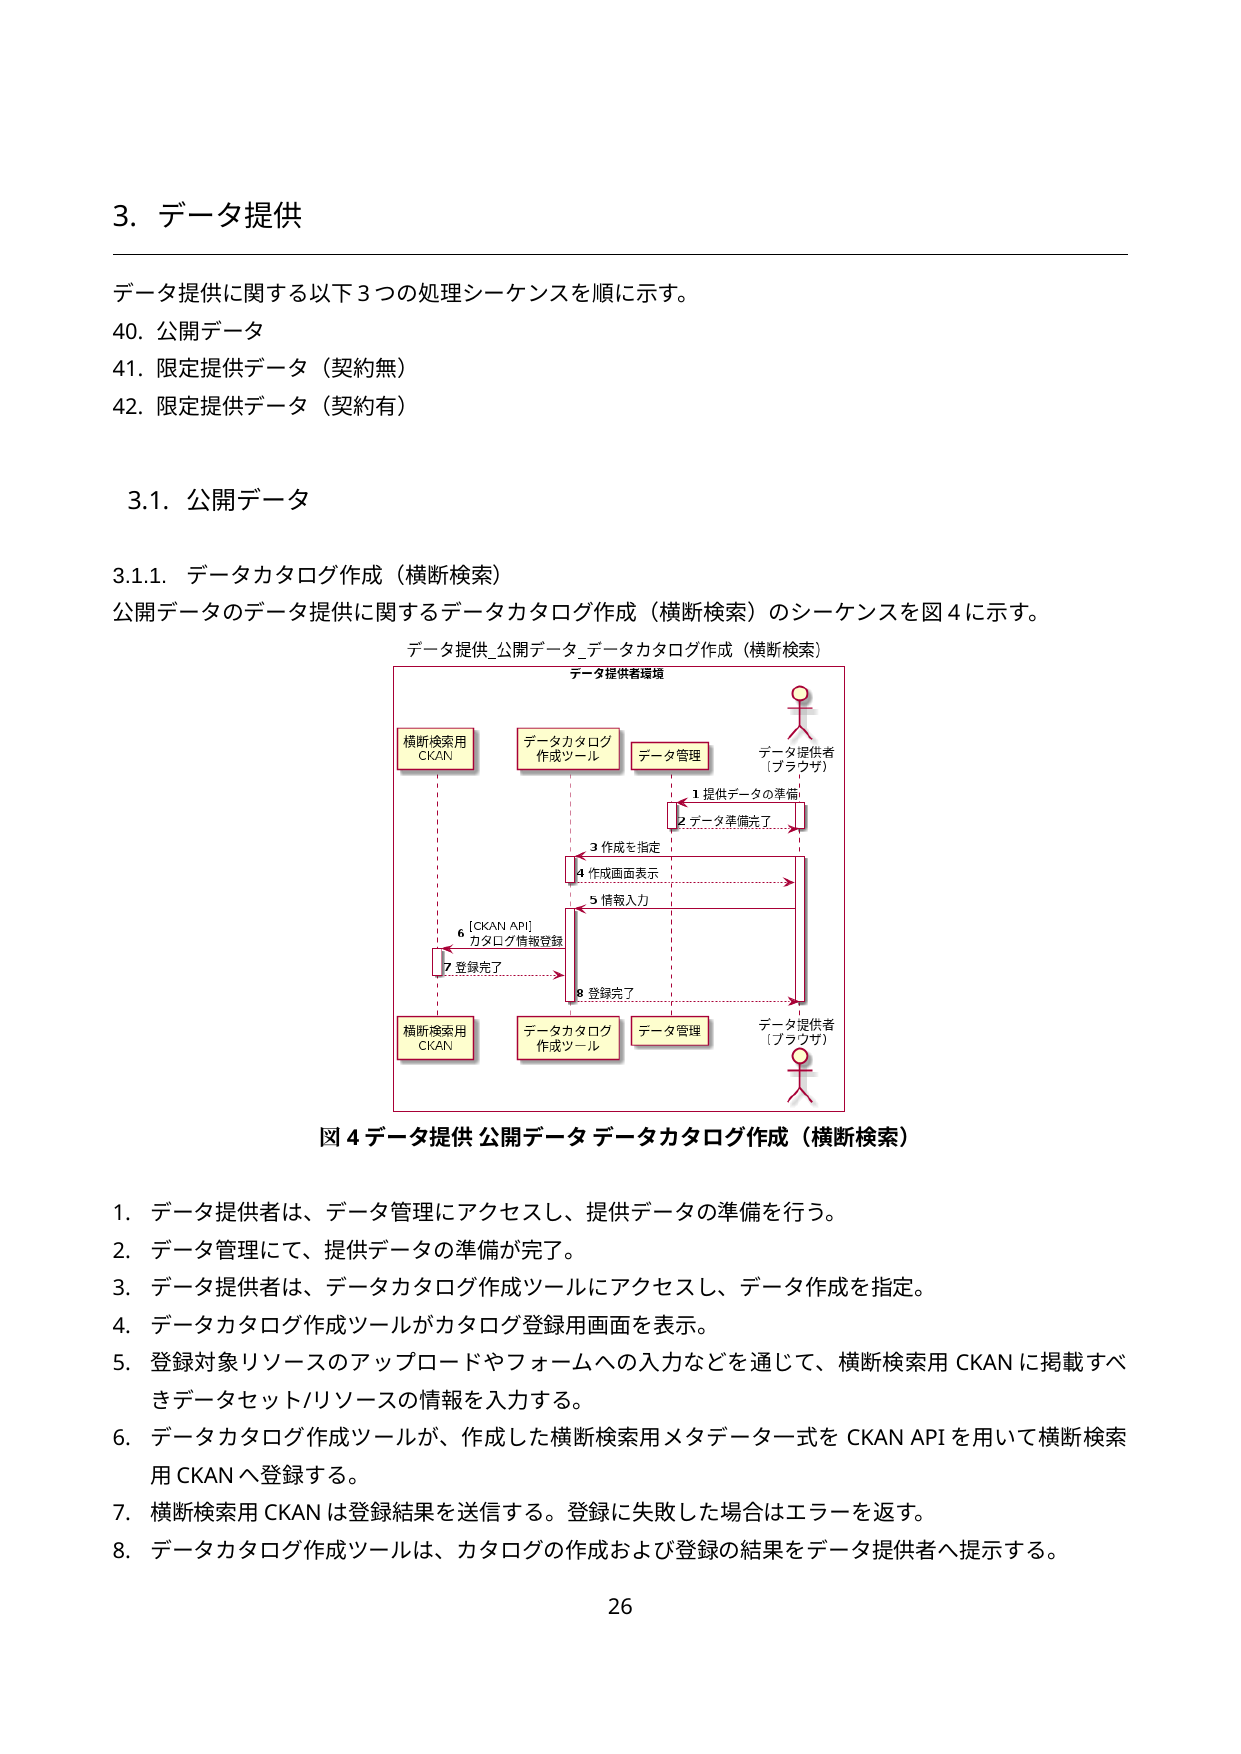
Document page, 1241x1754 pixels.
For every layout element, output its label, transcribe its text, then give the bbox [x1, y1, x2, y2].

list 横断検索用CKANは登録結果を送信する。登録に失敗した場合はエラーを返す。 [112, 1492, 1128, 1530]
list データカタログ作成ツールが、作成した横断検索用メタデータ一式をCKAN APIを用いて横断検索用CKANへ登録する。 [112, 1417, 1128, 1492]
list データ管理にて、提供データの準備が完了。 [112, 1230, 1128, 1267]
subtitle データカタログ作成（横断検索） [112, 555, 1128, 592]
text 図 4 データ提供 公開データ データカタログ作成（横断検索） [112, 1117, 1128, 1155]
list 限定提供データ（契約有） [112, 386, 1128, 424]
list 公開データ [112, 311, 1128, 349]
subtitle データ提供 [112, 177, 1128, 255]
list 登録対象リソースのアップロードやフォームへの入力などを通じて、横断検索用CKANに掲載すべきデータセット/リソースの情報を入力する。 [112, 1342, 1128, 1417]
list データ提供者は、データカタログ作成ツールにアクセスし、データ作成を指定。 [112, 1267, 1128, 1305]
list データカタログ作成ツールがカタログ登録用画面を表示。 [112, 1305, 1128, 1342]
list データカタログ作成ツールは、カタログの作成および登録の結果をデータ提供者へ提示する。 [112, 1530, 1128, 1567]
text データ提供に関する以下3つの処理シーケンスを順に示す。 [112, 274, 1128, 311]
list データ提供者は、データ管理にアクセスし、提供データの準備を行う。 [112, 1192, 1128, 1230]
picture [392, 630, 848, 1115]
list 限定提供データ（契約無） [112, 349, 1128, 386]
subtitle 公開データ [127, 480, 1128, 517]
text 公開データのデータ提供に関するデータカタログ作成（横断検索）のシーケンスを図 4に示す。 [112, 592, 1128, 630]
